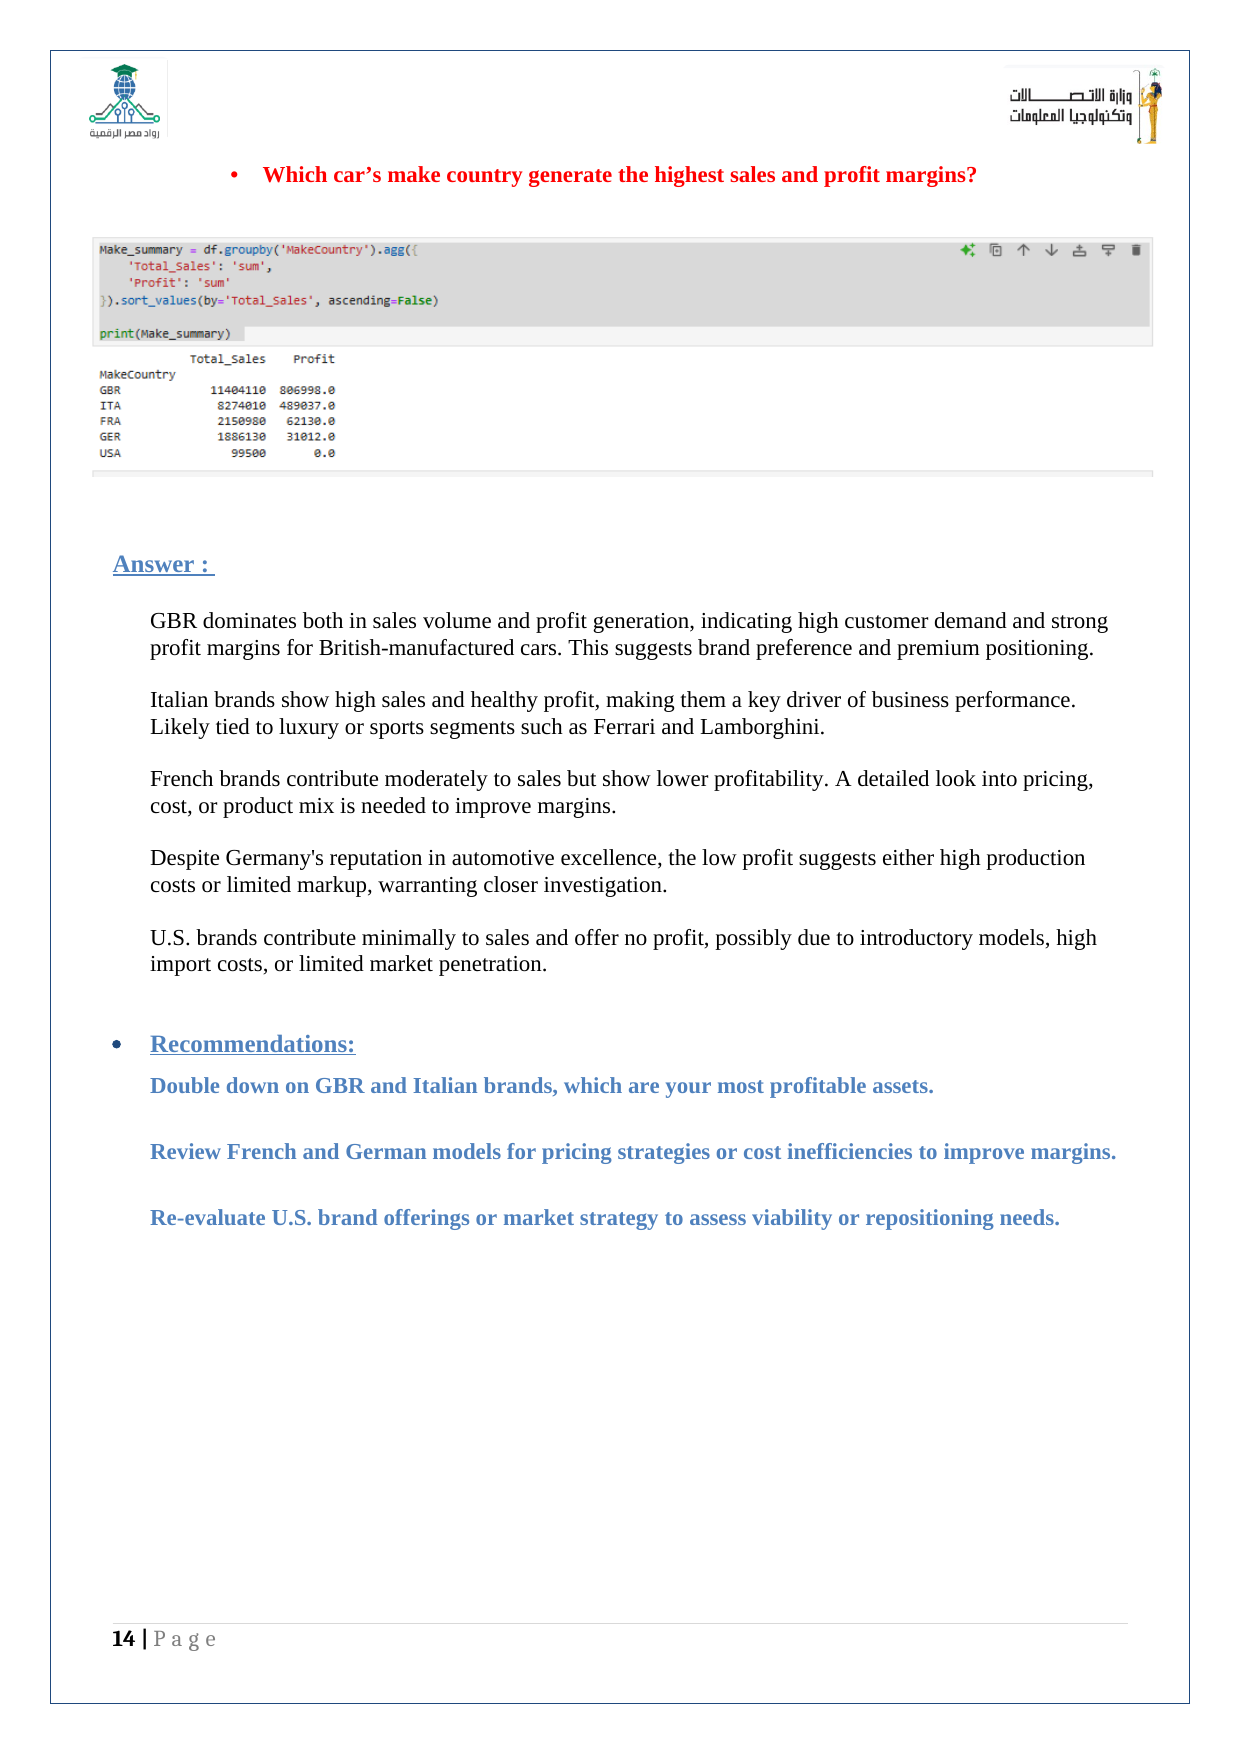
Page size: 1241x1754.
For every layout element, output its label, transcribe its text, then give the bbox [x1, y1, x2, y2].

picture [76, 56, 171, 139]
list Re-evaluate U.S. brand offerings or market strategy to assess viability or repositioning needs. [150, 1204, 1128, 1230]
list French brands contribute moderately to sales but show lower profitability. A detailed look into pricing, cost, or product mix is needed to improve margins. [150, 765, 1128, 818]
list Review French and German models for pricing strategies or cost inefficiencies to improve margins. [150, 1138, 1128, 1164]
text Answer : [112, 549, 1128, 578]
picture [1002, 64, 1166, 144]
list Double down on GBR and Italian brands, which are your most profitable assets. [150, 1072, 1128, 1098]
list U.S. brands contribute minimally to sales and offer no profit, possibly due to introductory models, high import costs, or limited market penetration. [150, 923, 1128, 976]
list • Which car’s make country generate the highest sales and profit margins? [150, 161, 1128, 188]
list GBR dominates both in sales volume and profit generation, indicating high customer demand and strong profit margins for British-manufactured cars. This suggests brand preference and premium positioning. [150, 607, 1128, 660]
list Recommendations: [112, 1029, 1128, 1058]
list Italian brands show high sales and healthy profit, making them a key driver of business performance. Likely tied to luxury or sports segments such as Ferrari and Lamborghini. [150, 686, 1128, 739]
picture [89, 225, 1159, 477]
list Despite Germany's reputation in automotive excellence, the low profit suggests either high production costs or limited markup, warranting closer investigation. [150, 844, 1128, 897]
